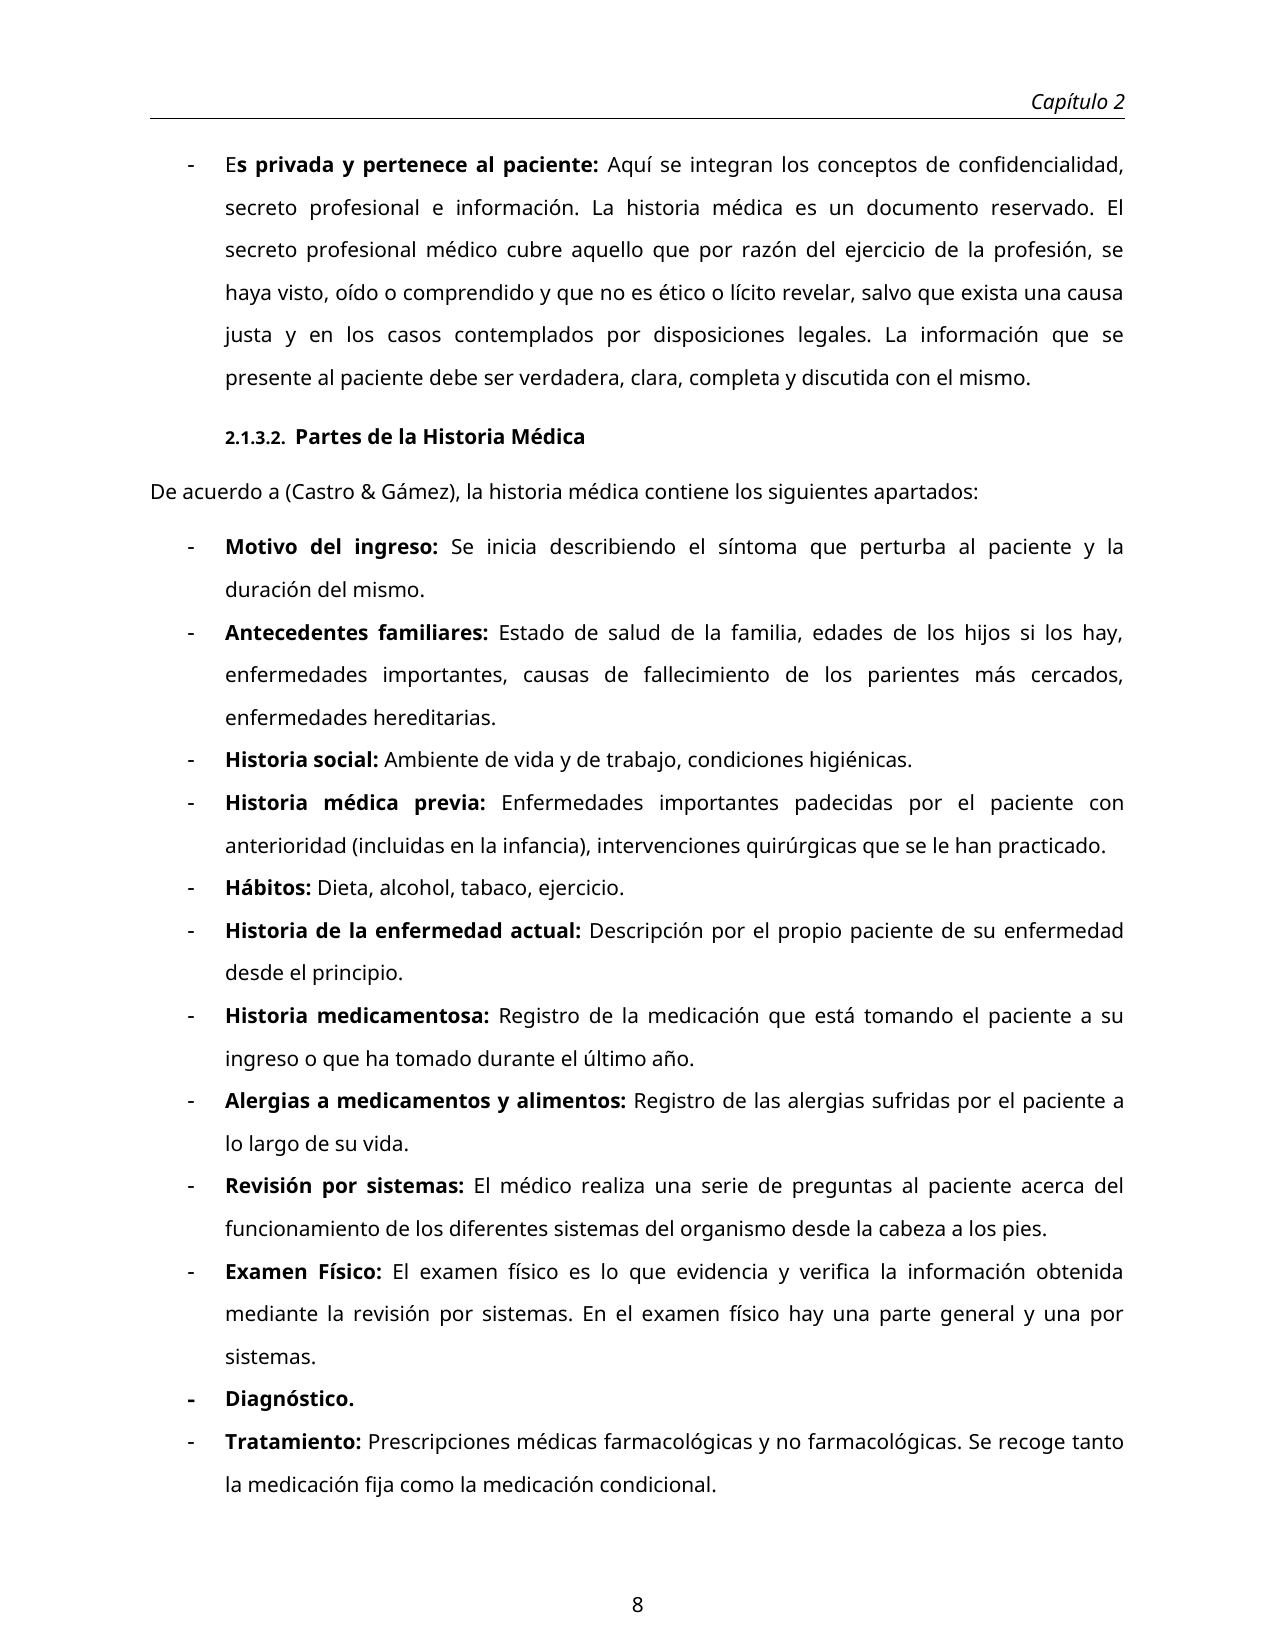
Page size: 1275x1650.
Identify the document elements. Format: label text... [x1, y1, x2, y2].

list Hábitos: Dieta, alcohol, tabaco, ejercicio. [187, 873, 1125, 902]
list Historia de la enfermedad actual: Descripción por el propio paciente de su enfermedad desde el principio. [187, 916, 1125, 987]
list Es privada y pertenece al paciente: Aquí se integran los conceptos de confidencialidad, secreto profesional e información. La historia médica es un documento reservado. El secreto profesional médico cubre aquello que por razón del ejercicio de la profesión, se haya visto, oído o comprendido y que no es ético o lícito revelar, salvo que exista una causa justa y en los casos contemplados por disposiciones legales. La información que se presente al paciente debe ser verdadera, clara, completa y discutida con el mismo. [187, 150, 1125, 391]
list Antecedentes familiares: Estado de salud de la familia, edades de los hijos si los hay, enfermedades importantes, causas de fallecimiento de los parientes más cercados, enfermedades hereditarias. [187, 618, 1125, 731]
list Motivo del ingreso: Se inicia describiendo el síntoma que perturba al paciente y la duración del mismo. [187, 532, 1125, 603]
list Alergias a medicamentos y alimentos: Registro de las alergias sufridas por el paciente a lo largo de su vida. [187, 1086, 1125, 1157]
list Historia social: Ambiente de vida y de trabajo, condiciones higiénicas. [187, 746, 1125, 774]
list Tratamiento: Prescripciones médicas farmacológicas y no farmacológicas. Se recoge tanto la medicación fija como la medicación condicional. [187, 1427, 1125, 1498]
list Revisión por sistemas: El médico realiza una serie de preguntas al paciente acerca del funcionamiento de los diferentes sistemas del organismo desde la cabeza a los pies. [187, 1172, 1125, 1243]
list Partes de la Historia Médica [225, 422, 1125, 451]
list Diagnóstico. [187, 1384, 1125, 1413]
text De acuerdo a , la historia médica contiene los siguientes apartados: [150, 477, 1125, 506]
list Examen Físico: El examen físico es lo que evidencia y verifica la información obtenida mediante la revisión por sistemas. En el examen físico hay una parte general y una por sistemas. [187, 1257, 1125, 1370]
list Historia médica previa: Enfermedades importantes padecidas por el paciente con anterioridad (incluidas en la infancia), intervenciones quirúrgicas que se le han practicado. [187, 788, 1125, 859]
list Historia medicamentosa: Registro de la medicación que está tomando el paciente a su ingreso o que ha tomado durante el último año. [187, 1001, 1125, 1072]
